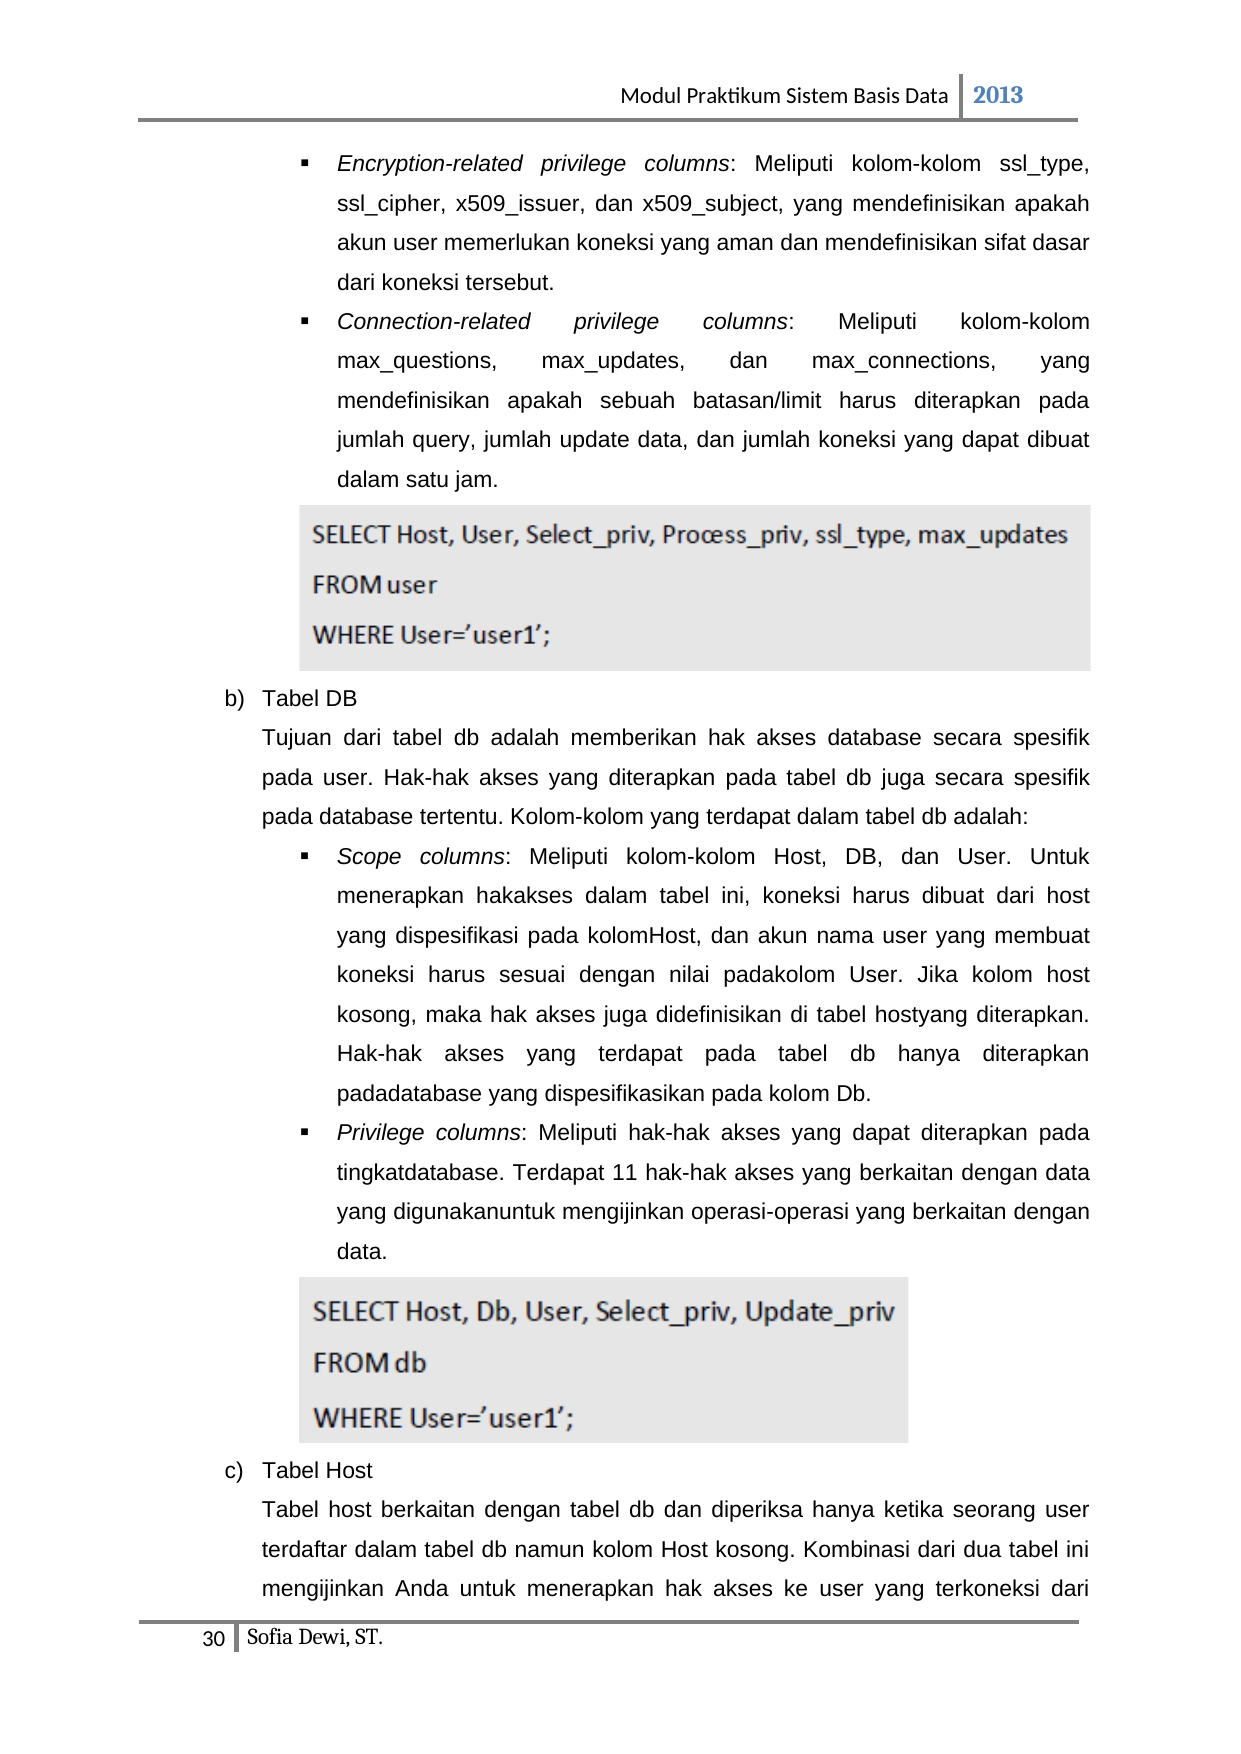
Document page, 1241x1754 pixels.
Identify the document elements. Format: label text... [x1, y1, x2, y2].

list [262, 1496, 1090, 1601]
picture [299, 505, 1091, 671]
list Connection-related privilege columns: Meliputi kolom-kolom max_questions, max_updates, dan max_connections, yang mendefinisikan apakah sebuah batasan/limit harus diterapkan pada jumlah query, jumlah update data, dan jumlah koneksi yang dapat dibuat dalam satu jam. [299, 308, 1090, 492]
list Tabel DB [224, 685, 1090, 711]
picture [299, 1277, 909, 1443]
list Encryption-related privilege columns: Meliputi kolom-kolom ssl_type, ssl_cipher, x509_issuer, dan x509_subject, yang mendefinisikan apakah akun user memerlukan koneksi yang aman dan mendefinisikan sifat dasar dari koneksi tersebut. [299, 150, 1090, 295]
list Tabel Host [224, 1457, 1090, 1483]
list Scope columns: Meliputi kolom-kolom Host, DB, dan User. Untuk menerapkan hakakses dalam tabel ini, koneksi harus dibuat dari host yang dispesifikasi pada kolomHost, dan akun nama user yang membuat koneksi harus sesuai dengan nilai padakolom User. Jika kolom host kosong, maka hak akses juga didefinisikan di tabel hostyang diterapkan. Hak-hak akses yang terdapat pada tabel db hanya diterapkan padadatabase yang dispesifikasikan pada kolom Db. [299, 843, 1090, 1106]
list Privilege columns: Meliputi hak-hak akses yang dapat diterapkan pada tingkatdatabase. Terdapat 11 hak-hak akses yang berkaitan dengan data yang digunakanuntuk mengijinkan operasi-operasi yang berkaitan dengan data. [299, 1119, 1090, 1264]
list Tujuan dari tabel db adalah memberikan hak akses database secara spesifik pada user. Hak-hak akses yang diterapkan pada tabel db juga secara spesifik pada database tertentu. Kolom-kolom yang terdapat dalam tabel db adalah: [262, 724, 1090, 830]
